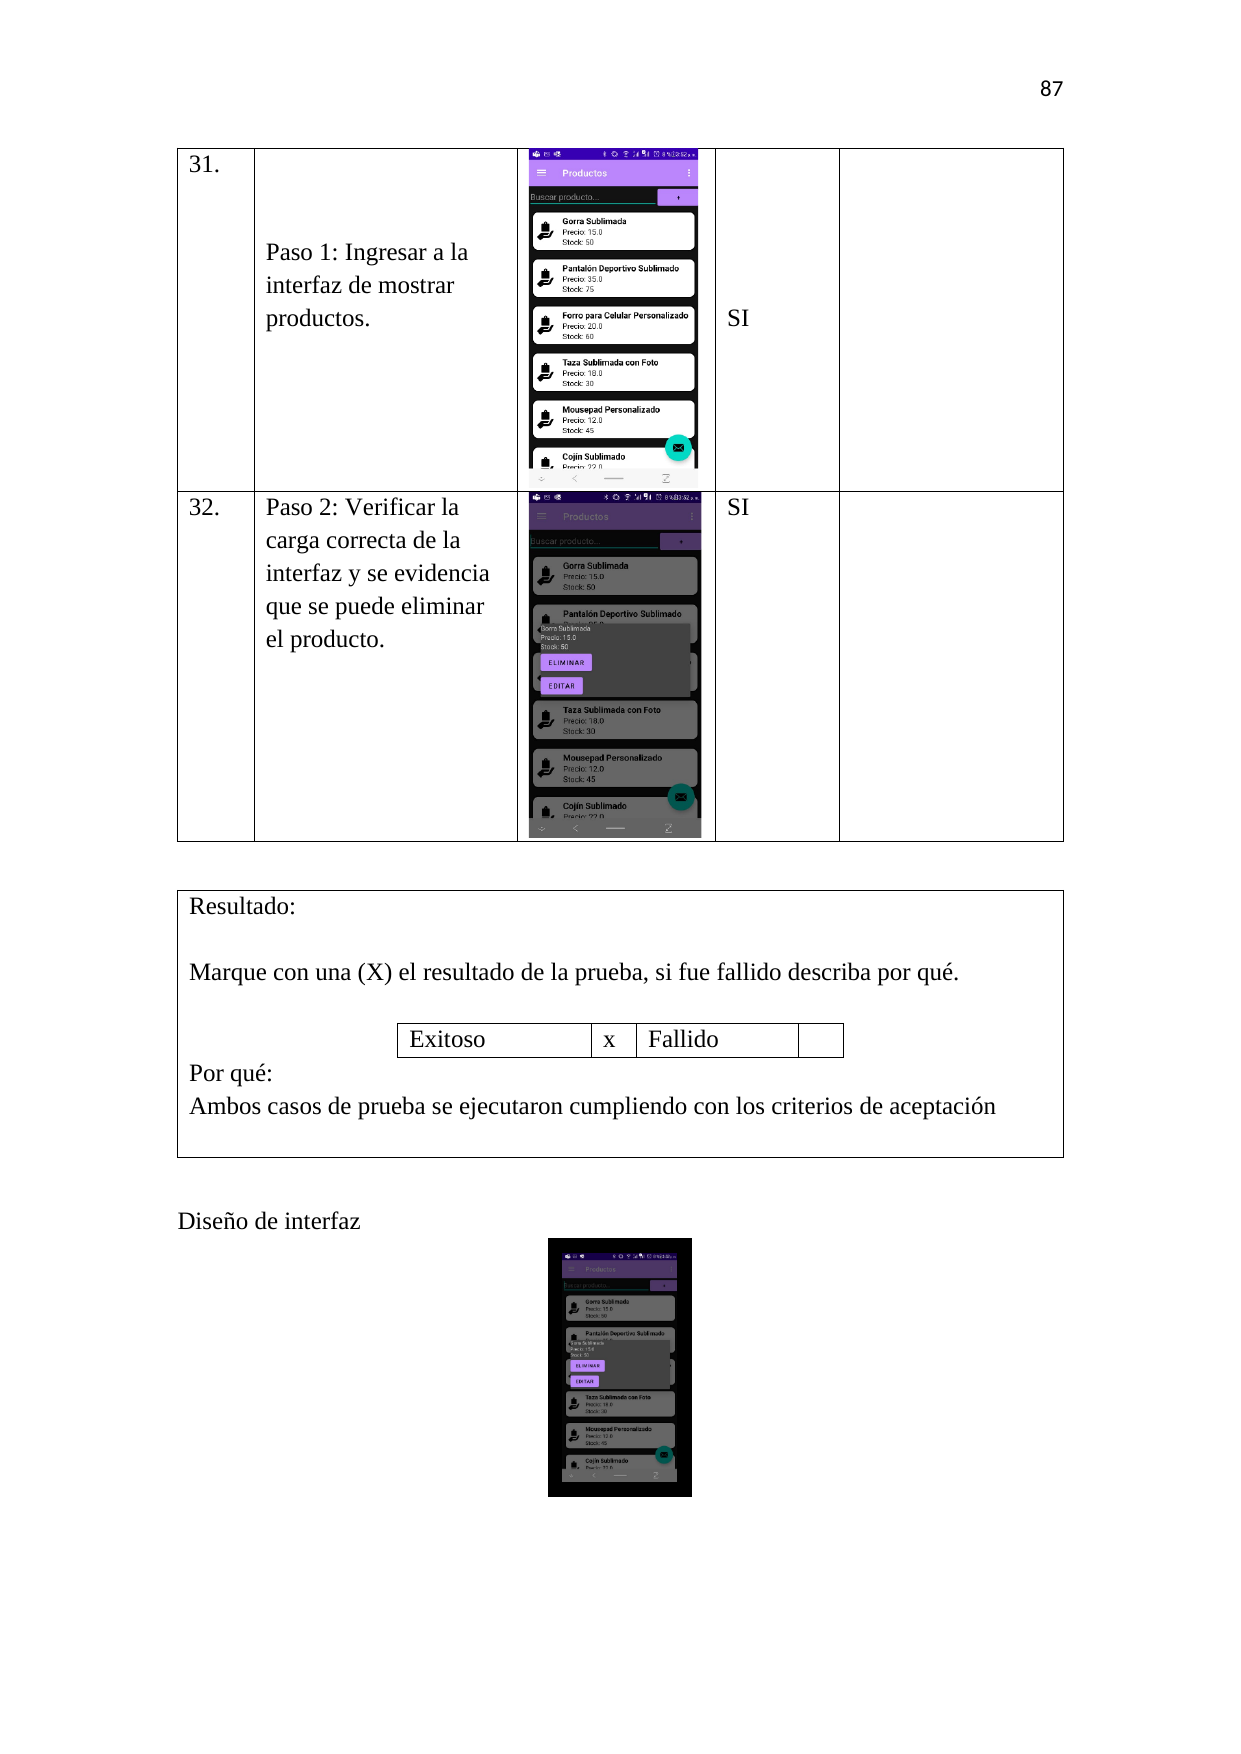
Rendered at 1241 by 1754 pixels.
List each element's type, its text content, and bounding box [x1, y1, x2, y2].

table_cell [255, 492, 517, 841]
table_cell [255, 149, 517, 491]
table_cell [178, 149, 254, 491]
subtitle Diseño de interfaz [177, 1206, 1063, 1234]
picture [562, 1253, 677, 1482]
picture [528, 148, 699, 488]
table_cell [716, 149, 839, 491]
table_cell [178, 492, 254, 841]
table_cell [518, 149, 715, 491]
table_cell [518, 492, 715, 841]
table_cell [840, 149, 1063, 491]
picture [528, 492, 702, 838]
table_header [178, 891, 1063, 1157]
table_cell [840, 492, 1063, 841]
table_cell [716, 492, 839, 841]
